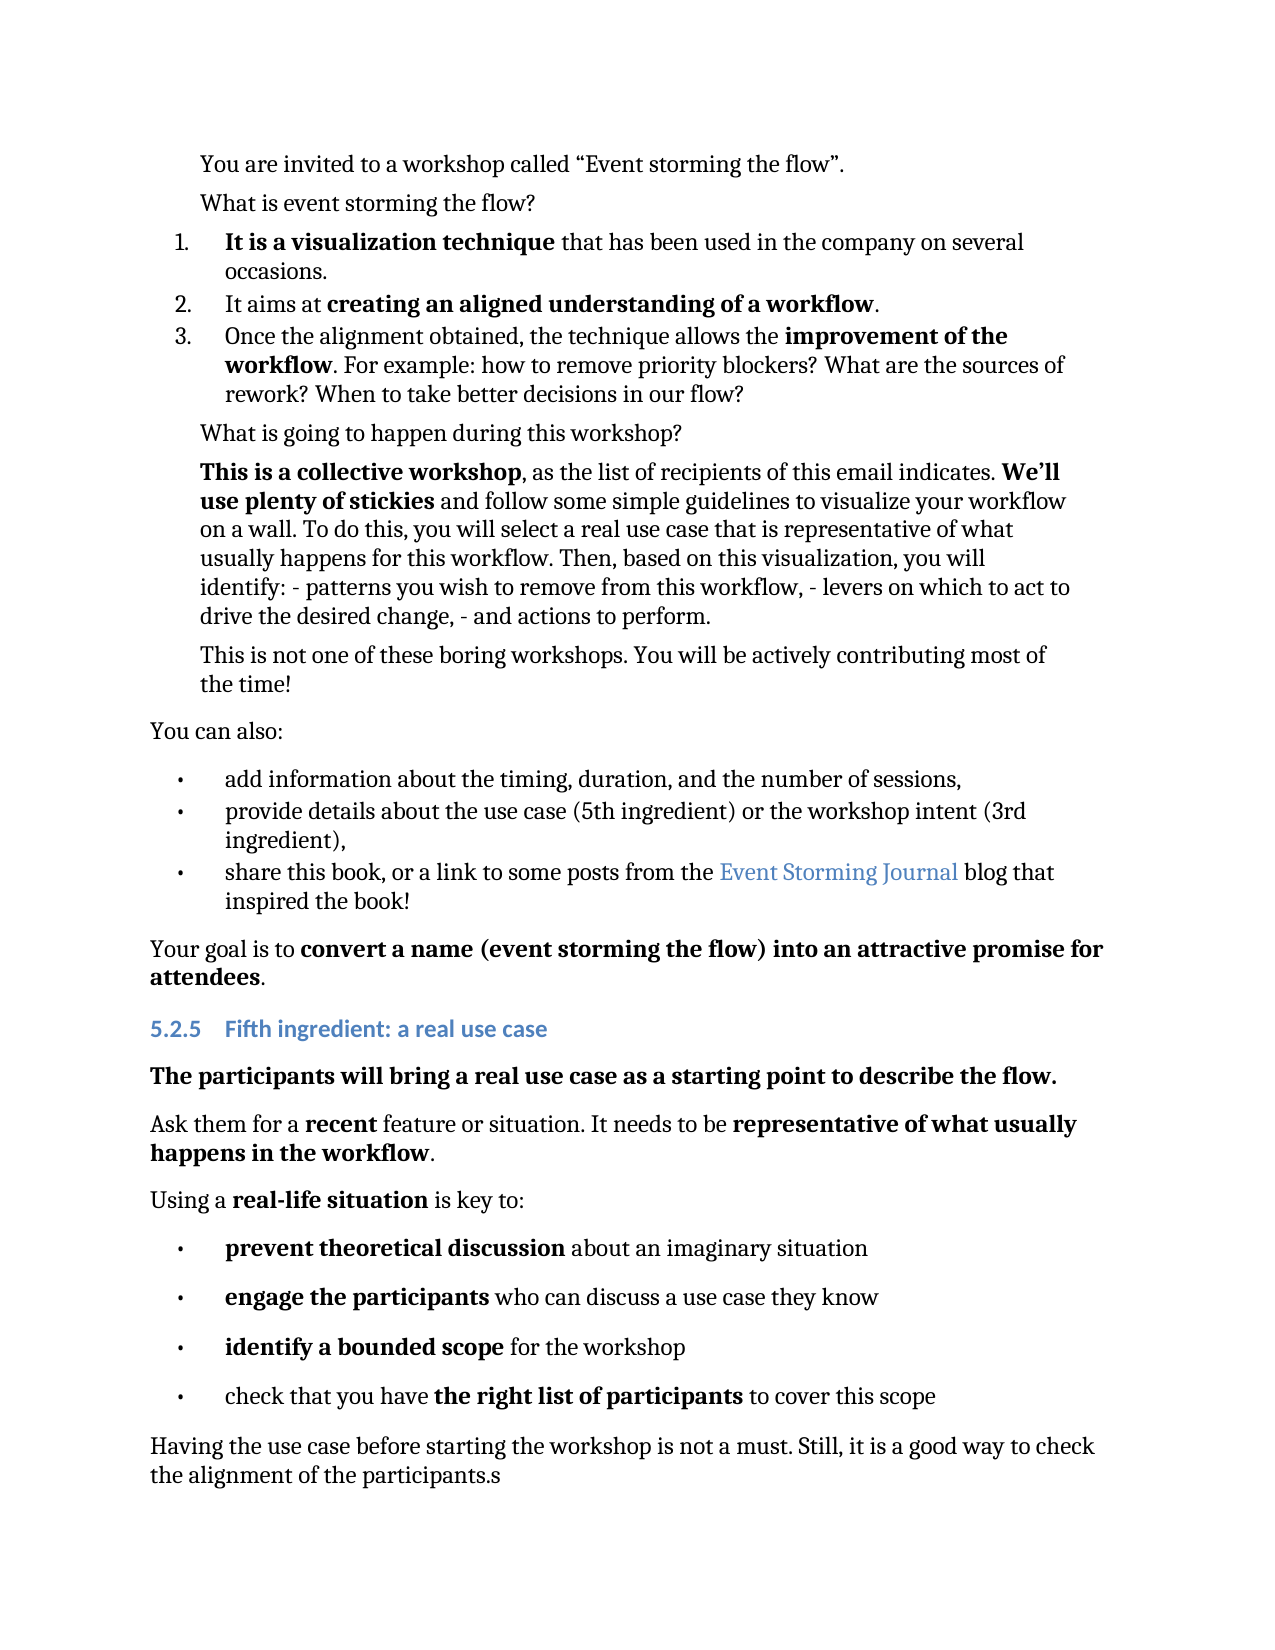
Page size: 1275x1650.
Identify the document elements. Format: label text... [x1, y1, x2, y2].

list It aims at creating an aligned understanding of a workflow. [175, 289, 1125, 318]
text What is going to happen during this workshop? [200, 419, 1075, 447]
text This is not one of these boring workshops. You will be actively contributing most of the time! [200, 641, 1075, 698]
text The participants will bring a real use case as a starting point to describe the flow. [150, 1062, 1125, 1091]
text You are invited to a workshop called “Event storming the flow”. [200, 150, 1075, 179]
list provide details about the use case (5th ingredient) or the workshop intent (3rd ingredient), [175, 797, 1125, 854]
text What is event storming the flow? [200, 189, 1075, 218]
list It is a visualization technique that has been used in the company on several occasions. [175, 228, 1125, 286]
subtitle 5.2.5 Fifth ingredient: a real use case [150, 1013, 1125, 1043]
list engage the participants who can discuss a use case they know [175, 1283, 1125, 1312]
list prevent theoretical discussion about an imaginary situation [175, 1233, 1125, 1262]
text Having the use case before starting the workshop is not a must. Still, it is a good way to check the alignment of the participants.s [150, 1432, 1125, 1489]
list identify a bounded scope for the workshop [175, 1333, 1125, 1361]
list share this book, or a link to some posts from the Event Storming Journal blog that inspired the book! [175, 858, 1125, 916]
text You can also: [150, 717, 1125, 746]
list Once the alignment obtained, the technique allows the improvement of the workflow. For example: how to remove priority blockers? What are the sources of rework? When to take better decisions in our flow? [175, 322, 1125, 408]
text Ask them for a recent feature or situation. It needs to be representative of what usually happens in the workflow. [150, 1110, 1125, 1167]
list add information about the timing, duration, and the number of sessions, [175, 764, 1125, 793]
text Using a real-life situation is key to: [150, 1186, 1125, 1215]
text This is a collective workshop, as the list of recipients of this email indicates. We’ll use plenty of stickies and follow some simple guidelines to visualize your workflow on a wall. To do this, you will select a real use case that is representative of what usually happens for this workflow. Then, based on this visualization, you will identify: - patterns you wish to remove from this workflow, - levers on which to act to drive the desired change, - and actions to perform. [200, 458, 1075, 630]
text Your goal is to convert a name (event storming the flow) into an attractive promise for attendees. [150, 934, 1125, 992]
list check that you have the right list of participants to cover this scope [175, 1382, 1125, 1411]
